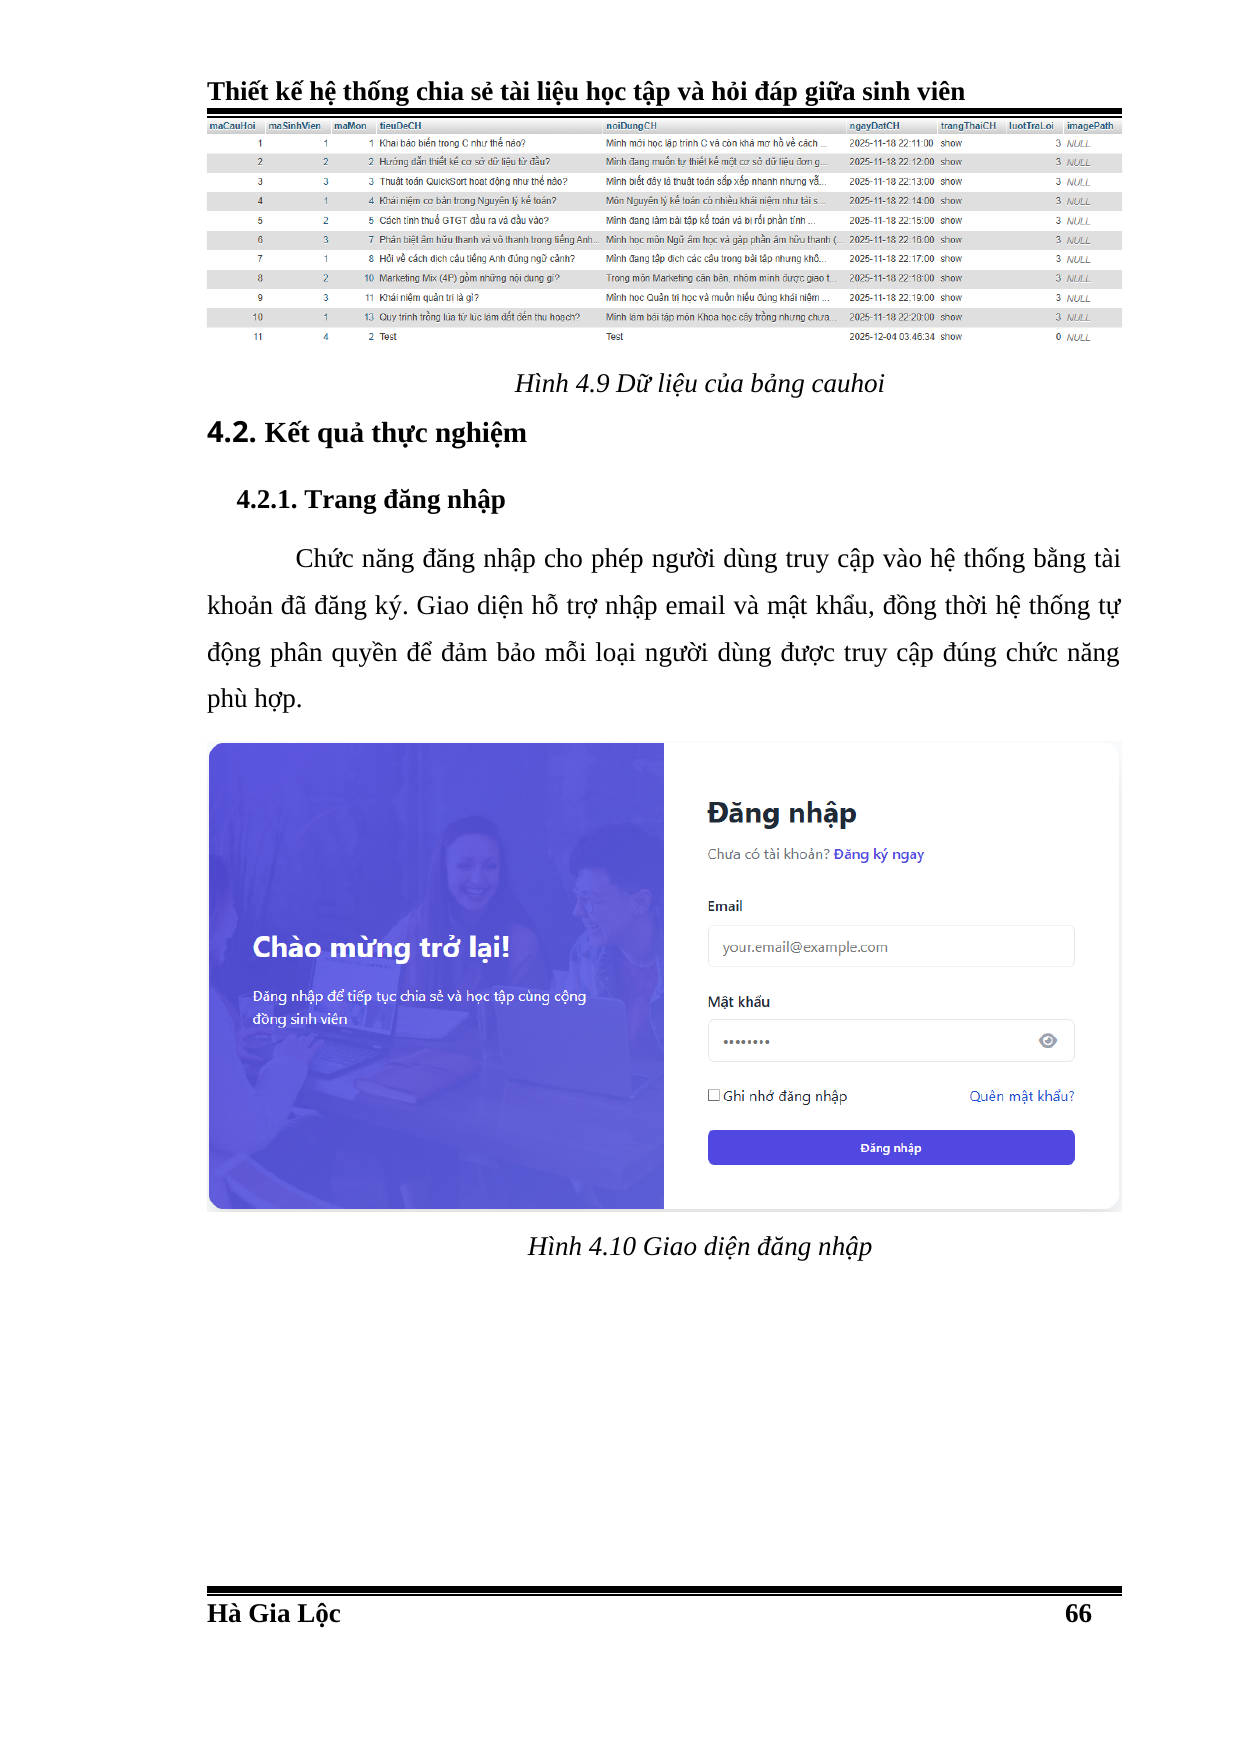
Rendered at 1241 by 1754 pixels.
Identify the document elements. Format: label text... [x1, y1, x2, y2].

subtitle Trang đăng nhập [222, 483, 1122, 514]
picture [206, 741, 1123, 1212]
picture [206, 118, 1123, 349]
text Chức năng đăng nhập cho phép người dùng truy cập vào hệ thống bằng tài khoản đã đăng ký. Giao diện hỗ trợ nhập email và mật khẩu, đồng thời hệ thống tự động phân quyền để đảm bảo mỗi loại người dùng được truy cập đúng chức năng phù hợp. [207, 542, 1122, 713]
subtitle Kết quả thực nghiệm [207, 411, 1122, 451]
